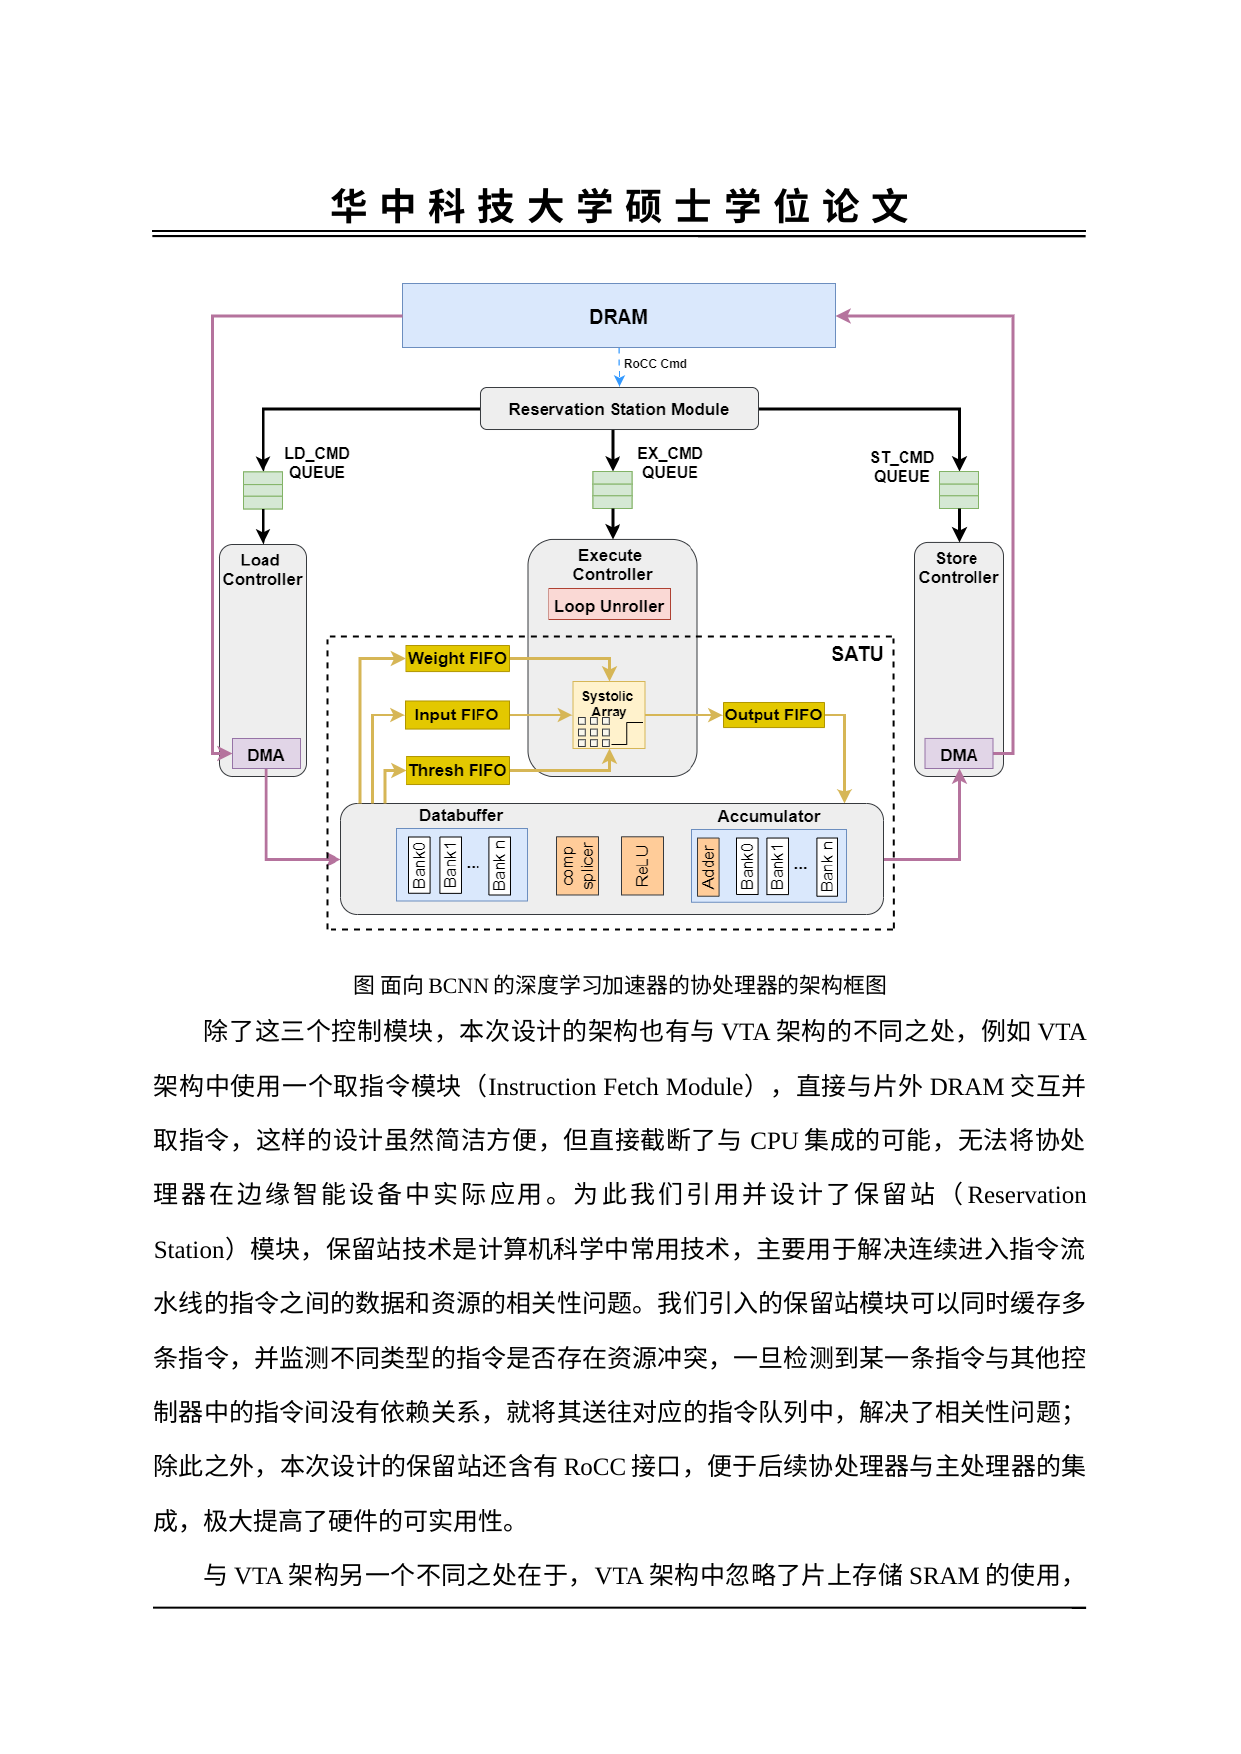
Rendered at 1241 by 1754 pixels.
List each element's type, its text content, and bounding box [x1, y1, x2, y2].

text 图 面向BCNN的深度学习加速器的协处理器的架构框图 [153, 968, 1087, 999]
picture [194, 265, 1046, 941]
text 除了这三个控制模块，本次设计的架构也有与VTA架构的不同之处，例如VTA架构中使用一个取指令模块（Instruction Fetch Module），直接与片外DRAM交互并取指令，这样的设计虽然简洁方便，但直接截断了与CPU集成的可能，无法将协处理器在边缘智能设备中实际应用。为此我们引用并设计了保留站（Reservation Station）模块，保留站技术是计算机科学中常用技术，主要用于解决连续进入指令流水线的指令之间的数据和资源的相关性问题。我们引入的保留站模块可以同时缓存多条指令，并监测不同类型的指令是否存在资源冲突，一旦检测到某一条指令与其他控制器中的指令间没有依赖关系，就将其送往对应的指令队列中，解决了相关性问题；除此之外，本次设计的保留站还含有RoCC接口，便于后续协处理器与主处理器的集成，极大提高了硬件的可实用性。 [153, 1012, 1087, 1537]
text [153, 1556, 1087, 1592]
